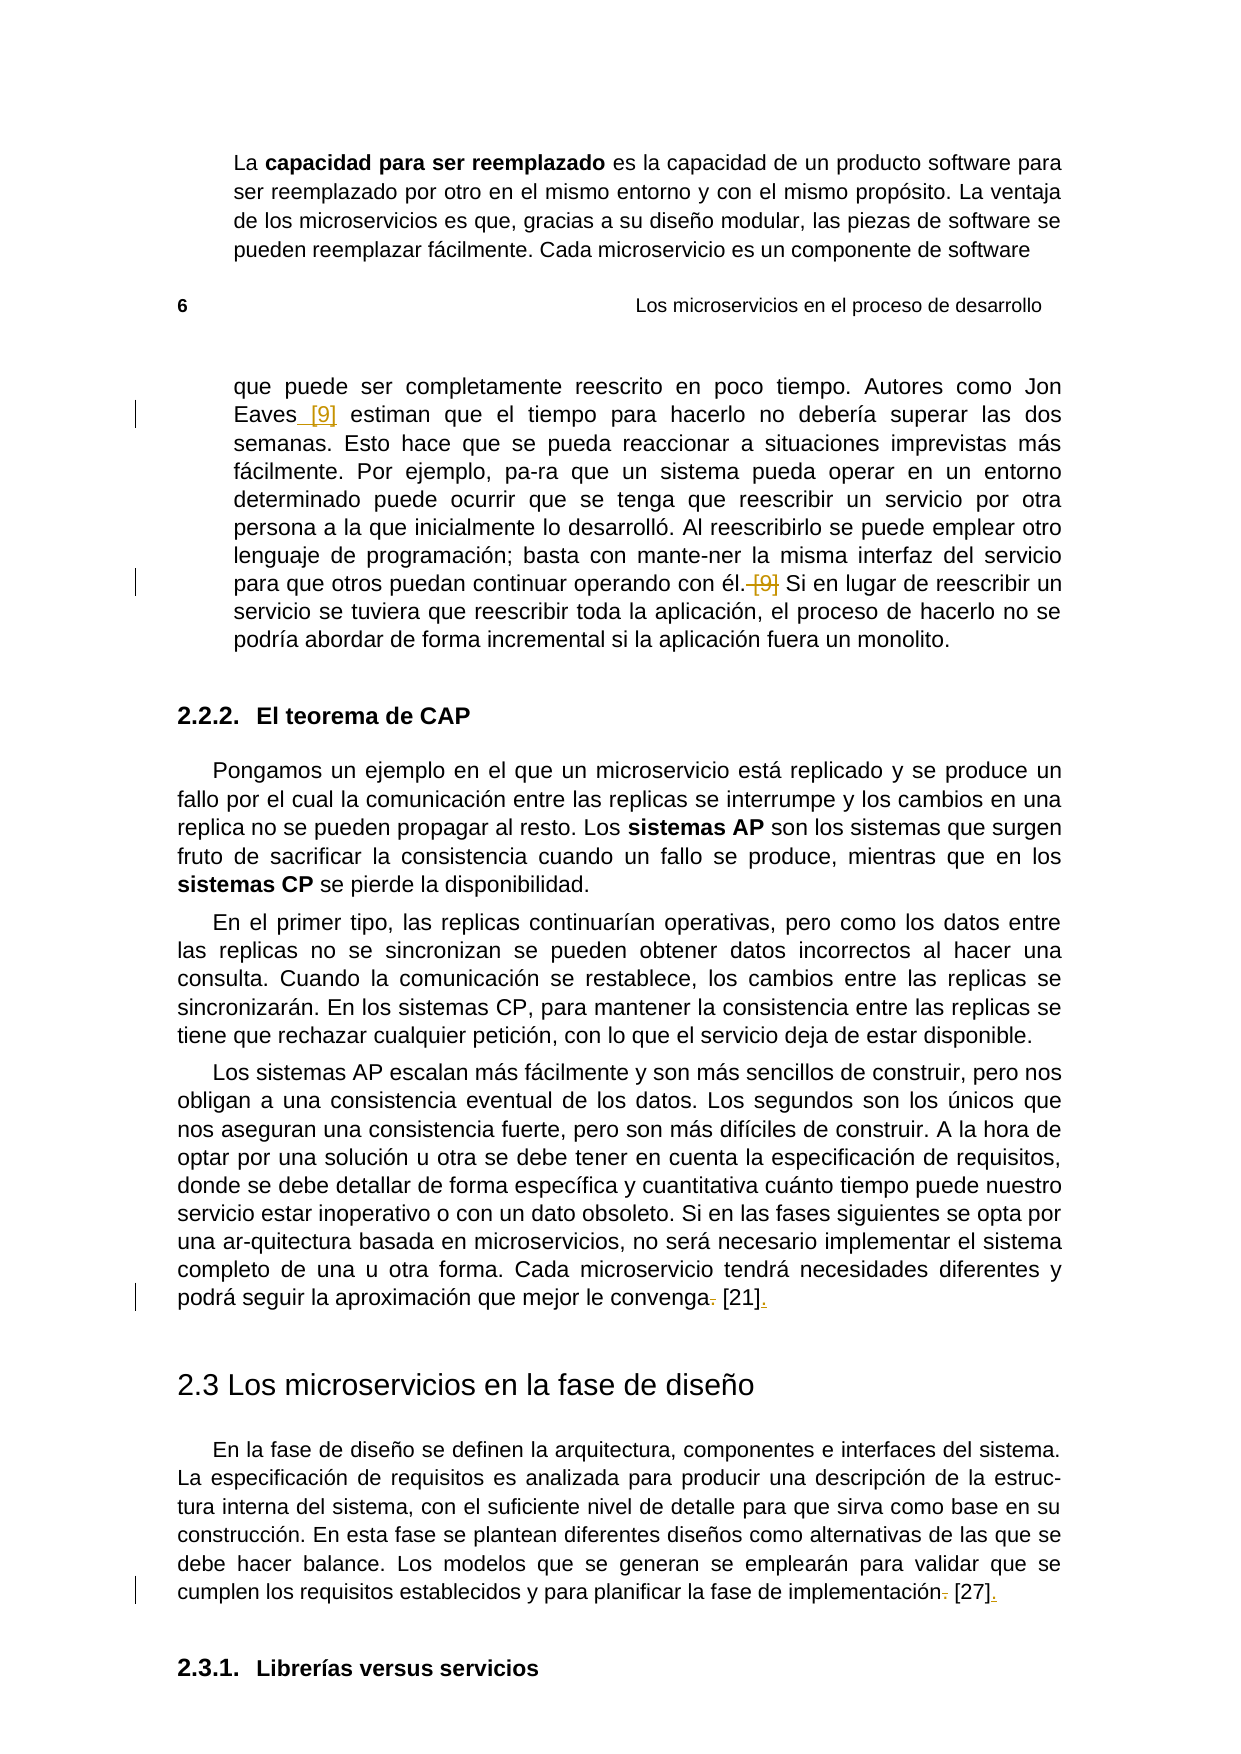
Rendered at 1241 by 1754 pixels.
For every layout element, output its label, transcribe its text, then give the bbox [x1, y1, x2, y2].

text La capacidad para ser reemplazado es la capacidad de un producto software para ser reemplazado por otro en el mismo entorno y con el mismo propósito. La ventaja de los microservicios es que, gracias a su diseño modular, las piezas de software se pueden reemplazar fácilmente. Cada microservicio es un componente de software [233, 150, 1062, 262]
text que puede ser completamente reescrito en poco tiempo. Autores como Jon Eaves estiman que el tiempo para hacerlo no debería superar las dos semanas. Esto hace que se pueda reaccionar a situaciones imprevistas más fácilmente. Por ejemplo, pa-ra que un sistema pueda operar en un entorno determinado puede ocurrir que se tenga que reescribir un servicio por otra persona a la que inicialmente lo desarrolló. Al reescribirlo se puede emplear otro lenguaje de programación; basta con mante-ner la misma interfaz del servicio para que otros puedan continuar operando con él. Si en lugar de reescribir un servicio se tuviera que reescribir toda la aplicación, el proceso de hacerlo no se podría abordar de forma incremental si la aplicación fuera un monolito. [233, 373, 1062, 653]
text Los sistemas AP escalan más fácilmente y son más sencillos de construir, pero nos obligan a una consistencia eventual de los datos. Los segundos son los únicos que nos aseguran una consistencia fuerte, pero son más difíciles de construir. A la hora de optar por una solución u otra se debe tener en cuenta la especificación de requisitos, donde se debe detallar de forma específica y cuantitativa cuánto tiempo puede nuestro servicio estar inoperativo o con un dato obsoleto. Si en las fases siguientes se opta por una ar-quitectura basada en microservicios, no será necesario implementar el sistema completo de una u otra forma. Cada microservicio tendrá necesidades diferentes y podrá seguir la aproximación que mejor le convenga [21] [177, 1059, 1062, 1311]
text 6 Los microservicios en el proceso de desarrollo [177, 294, 1090, 317]
text 2.2.2. El teorema de CAP [177, 701, 1090, 730]
text En el primer tipo, las replicas continuarían operativas, pero como los datos entre las replicas no se sincronizan se pueden obtener datos incorrectos al hacer una consulta. Cuando la comunicación se restablece, los cambios entre las replicas se sincronizarán. En los sistemas CP, para mantener la consistencia entre las replicas se tiene que rechazar cualquier petición, con lo que el servicio deja de estar disponible. [177, 908, 1062, 1048]
text En la fase de diseño se definen la arquitectura, componentes e interfaces del sistema. La especificación de requisitos es analizada para producir una descripción de la estruc-tura interna del sistema, con el suficiente nivel de detalle para que sirva como base en su construcción. En esta fase se plantean diferentes diseños como alternativas de las que se debe hacer balance. Los modelos que se generan se emplearán para validar que se cumplen los requisitos establecidos y para planificar la fase de implementación [27] [177, 1437, 1062, 1604]
text 2.3 Los microservicios en la fase de diseño [177, 1367, 1090, 1401]
text 2.3.1. Librerías versus servicios [177, 1653, 1090, 1682]
text Pongamos un ejemplo en el que un microservicio está replicado y se produce un fallo por el cual la comunicación entre las replicas se interrumpe y los cambios en una replica no se pueden propagar al resto. Los sistemas AP son los sistemas que surgen fruto de sacrificar la consistencia cuando un fallo se produce, mientras que en los sistemas CP se pierde la disponibilidad. [177, 757, 1062, 898]
